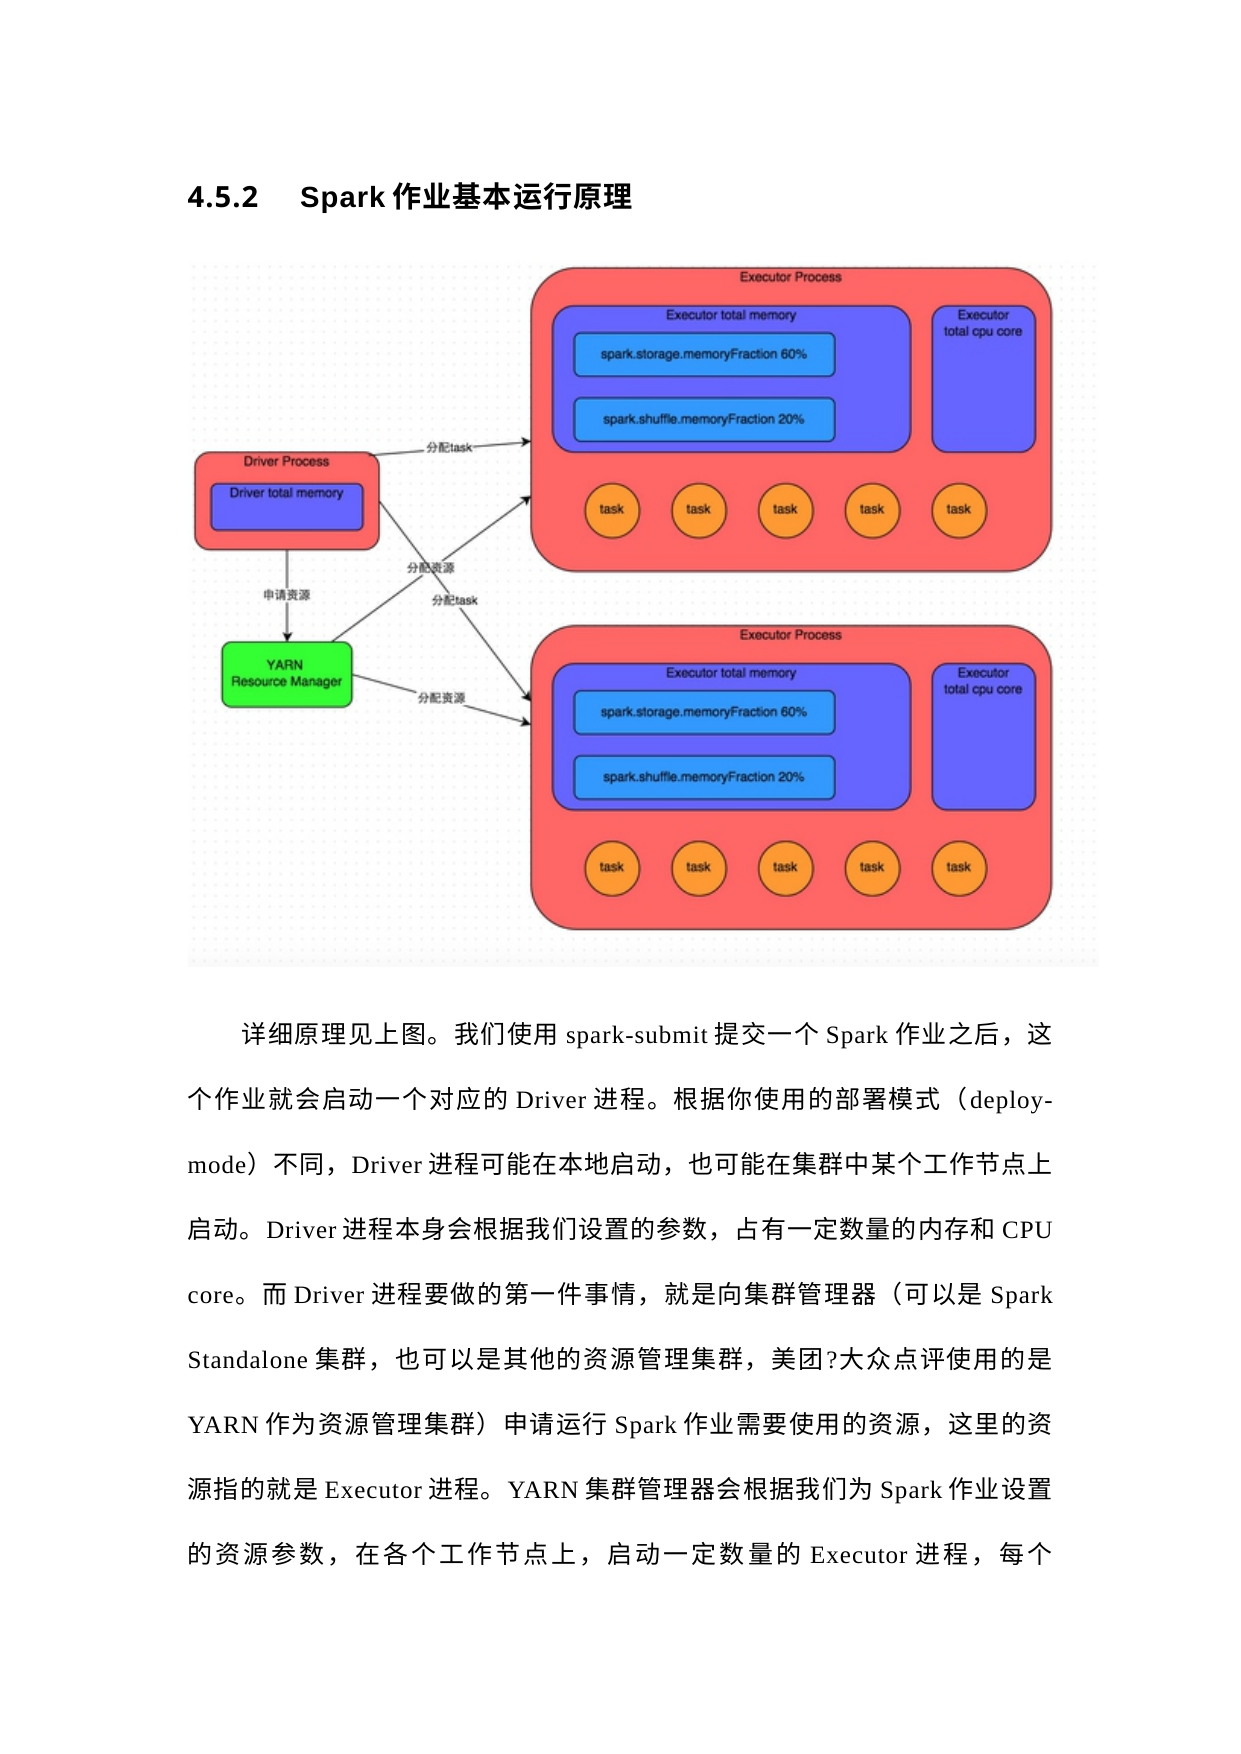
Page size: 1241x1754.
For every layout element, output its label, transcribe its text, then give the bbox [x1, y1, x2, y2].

subtitle Spark作业基本运行原理 [187, 162, 1053, 227]
picture [187, 260, 1099, 967]
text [187, 1000, 1053, 1585]
